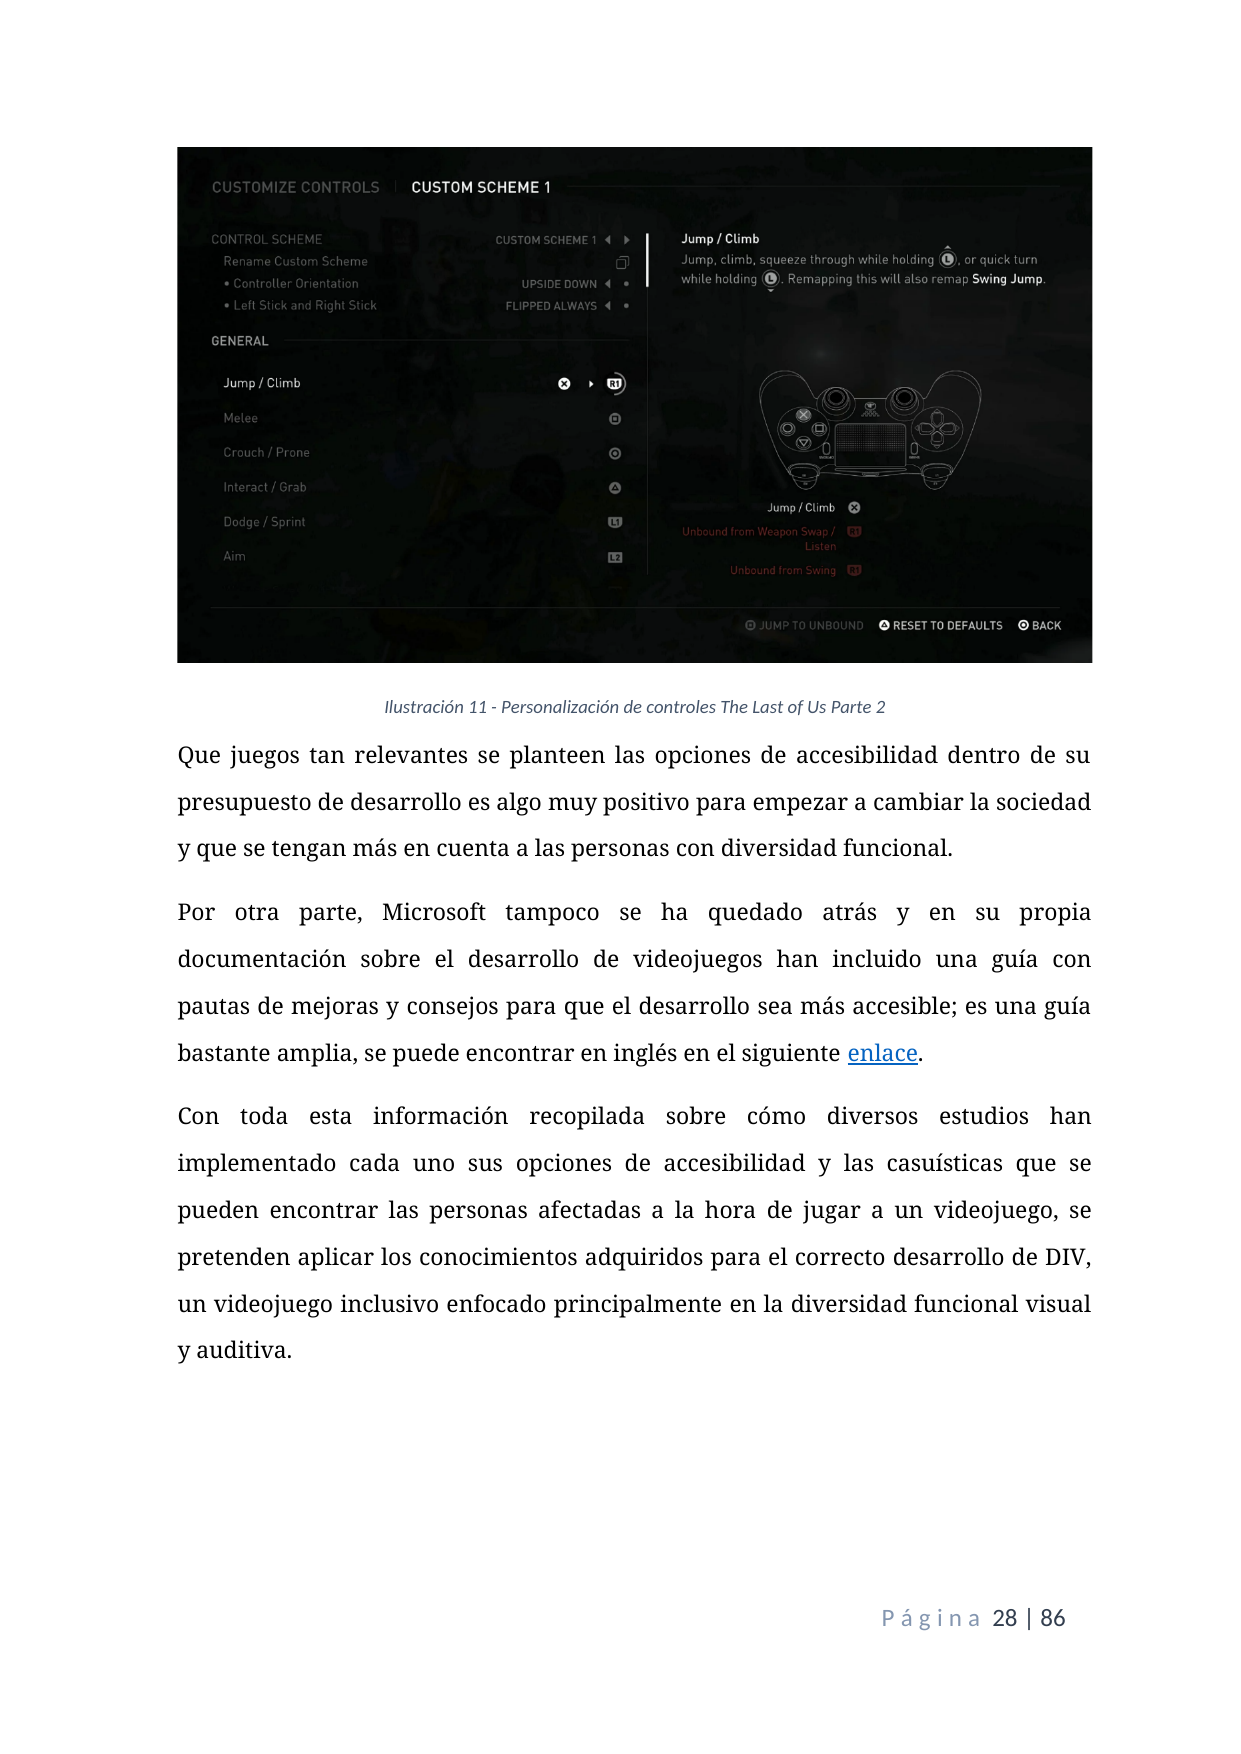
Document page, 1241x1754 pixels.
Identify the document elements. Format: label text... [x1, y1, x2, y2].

text Por otra parte, Microsoft tampoco se ha quedado atrás y en su propia documentación sobre el desarrollo de videojuegos han incluido una guía con pautas de mejoras y consejos para que el desarrollo sea más accesible; es una guía bastante amplia, se puede encontrar en inglés en el siguiente enlace. [177, 896, 1092, 1068]
text Que juegos tan relevantes se planteen las opciones de accesibilidad dentro de su presupuesto de desarrollo es algo muy positivo para empezar a cambiar la sociedad y que se tengan más en cuenta a las personas con diversidad funcional. [177, 739, 1092, 864]
text Con toda esta información recopilada sobre cómo diversos estudios han implementado cada uno sus opciones de accesibilidad y las casuísticas que se pueden encontrar las personas afectadas a la hora de jugar a un videojuego, se pretenden aplicar los conocimientos adquiridos para el correcto desarrollo de DIV, un videojuego inclusivo enfocado principalmente en la diversidad funcional visual y auditiva. [177, 1100, 1092, 1366]
picture [177, 147, 1093, 663]
